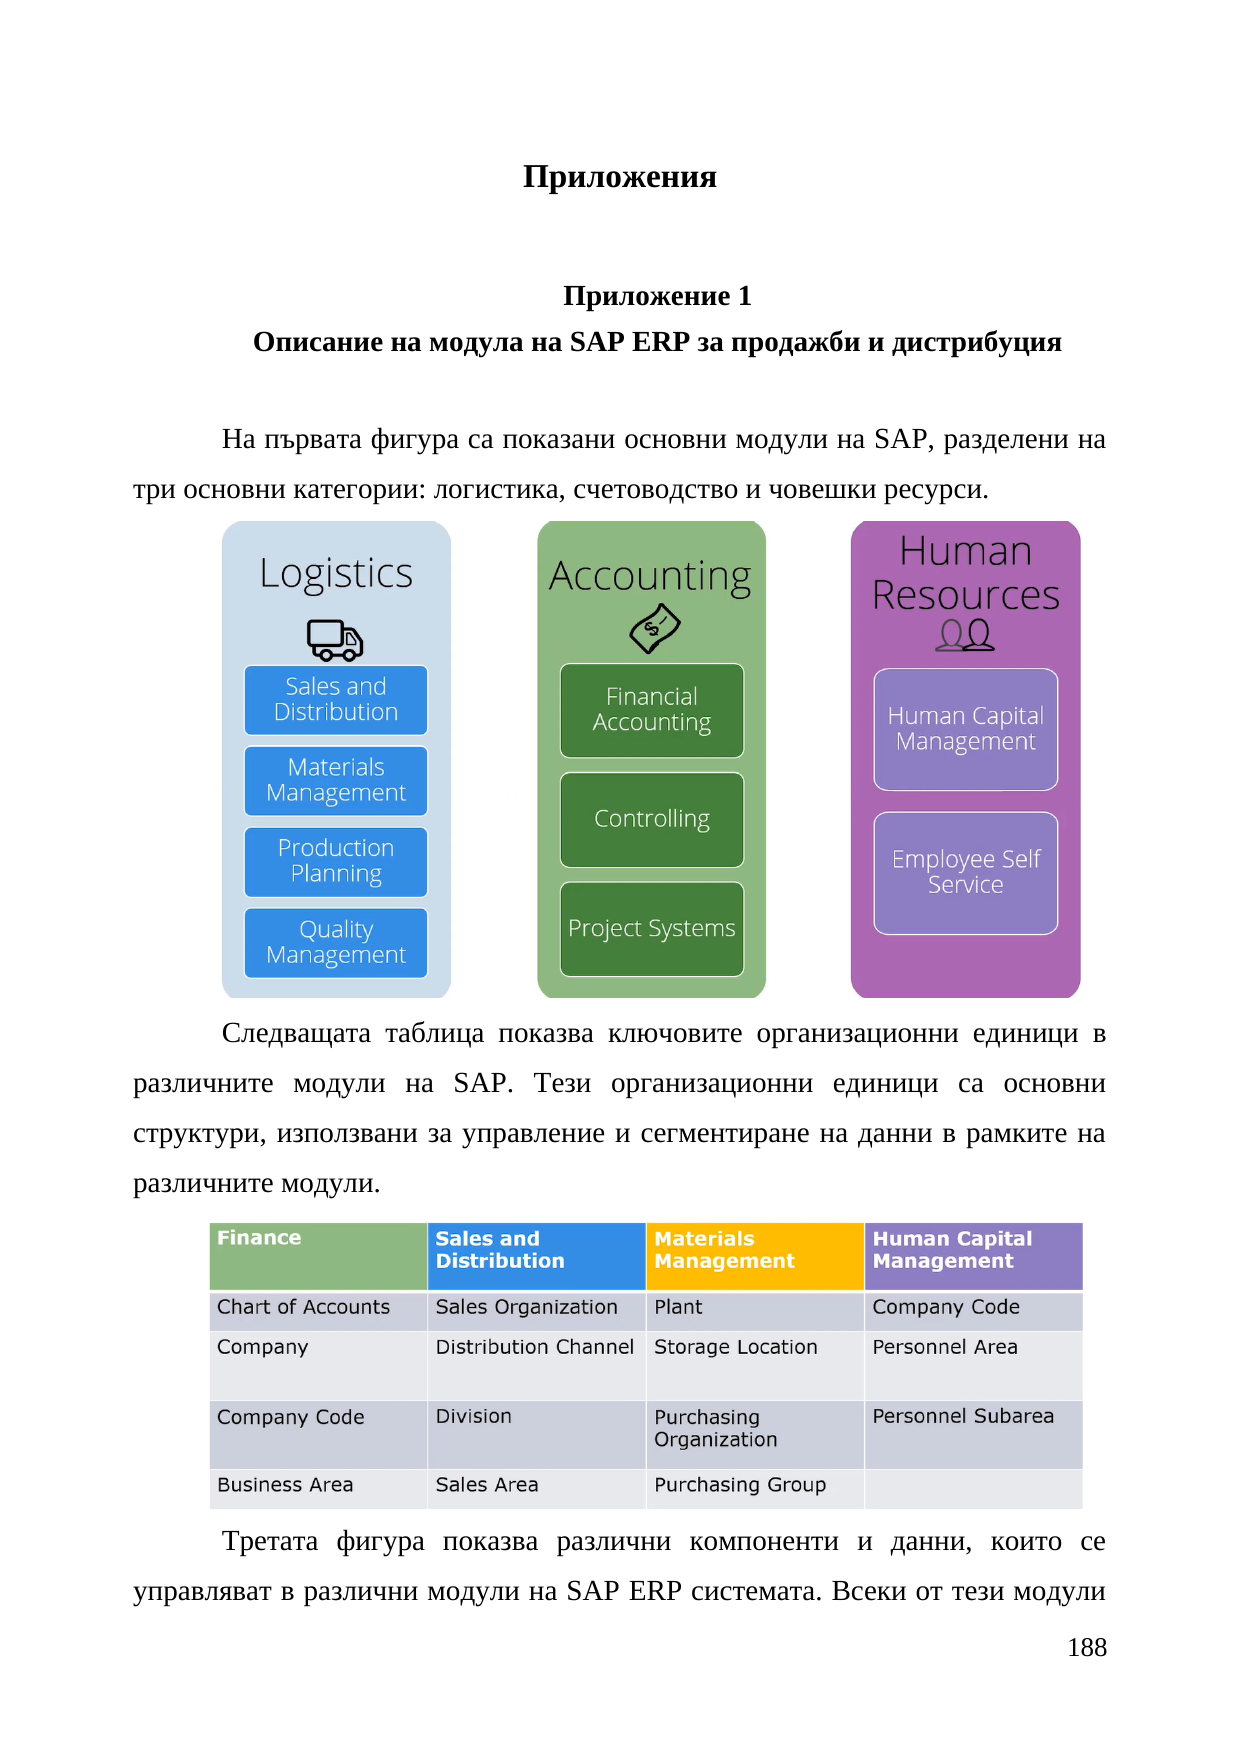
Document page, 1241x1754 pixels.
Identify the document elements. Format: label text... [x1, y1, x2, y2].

picture [207, 1222, 1084, 1510]
text Приложения [133, 156, 1107, 195]
list Приложение 1 [208, 278, 1107, 311]
text Следващата таблица показва ключовите организационни единици в различните модули на SAP. Тези организационни единици са основни структури, използвани за управление и сегментиране на данни в рамките на различните модули. [133, 1015, 1107, 1199]
picture [221, 521, 1083, 998]
text На първата фигура са показани основни модули на SAP, разделени на три основни категории: логистика, счетоводство и човешки ресурси. [133, 421, 1107, 505]
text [133, 1523, 1107, 1573]
list Описание на модула на SAP ERP за продажби и дистрибуция [208, 324, 1107, 358]
